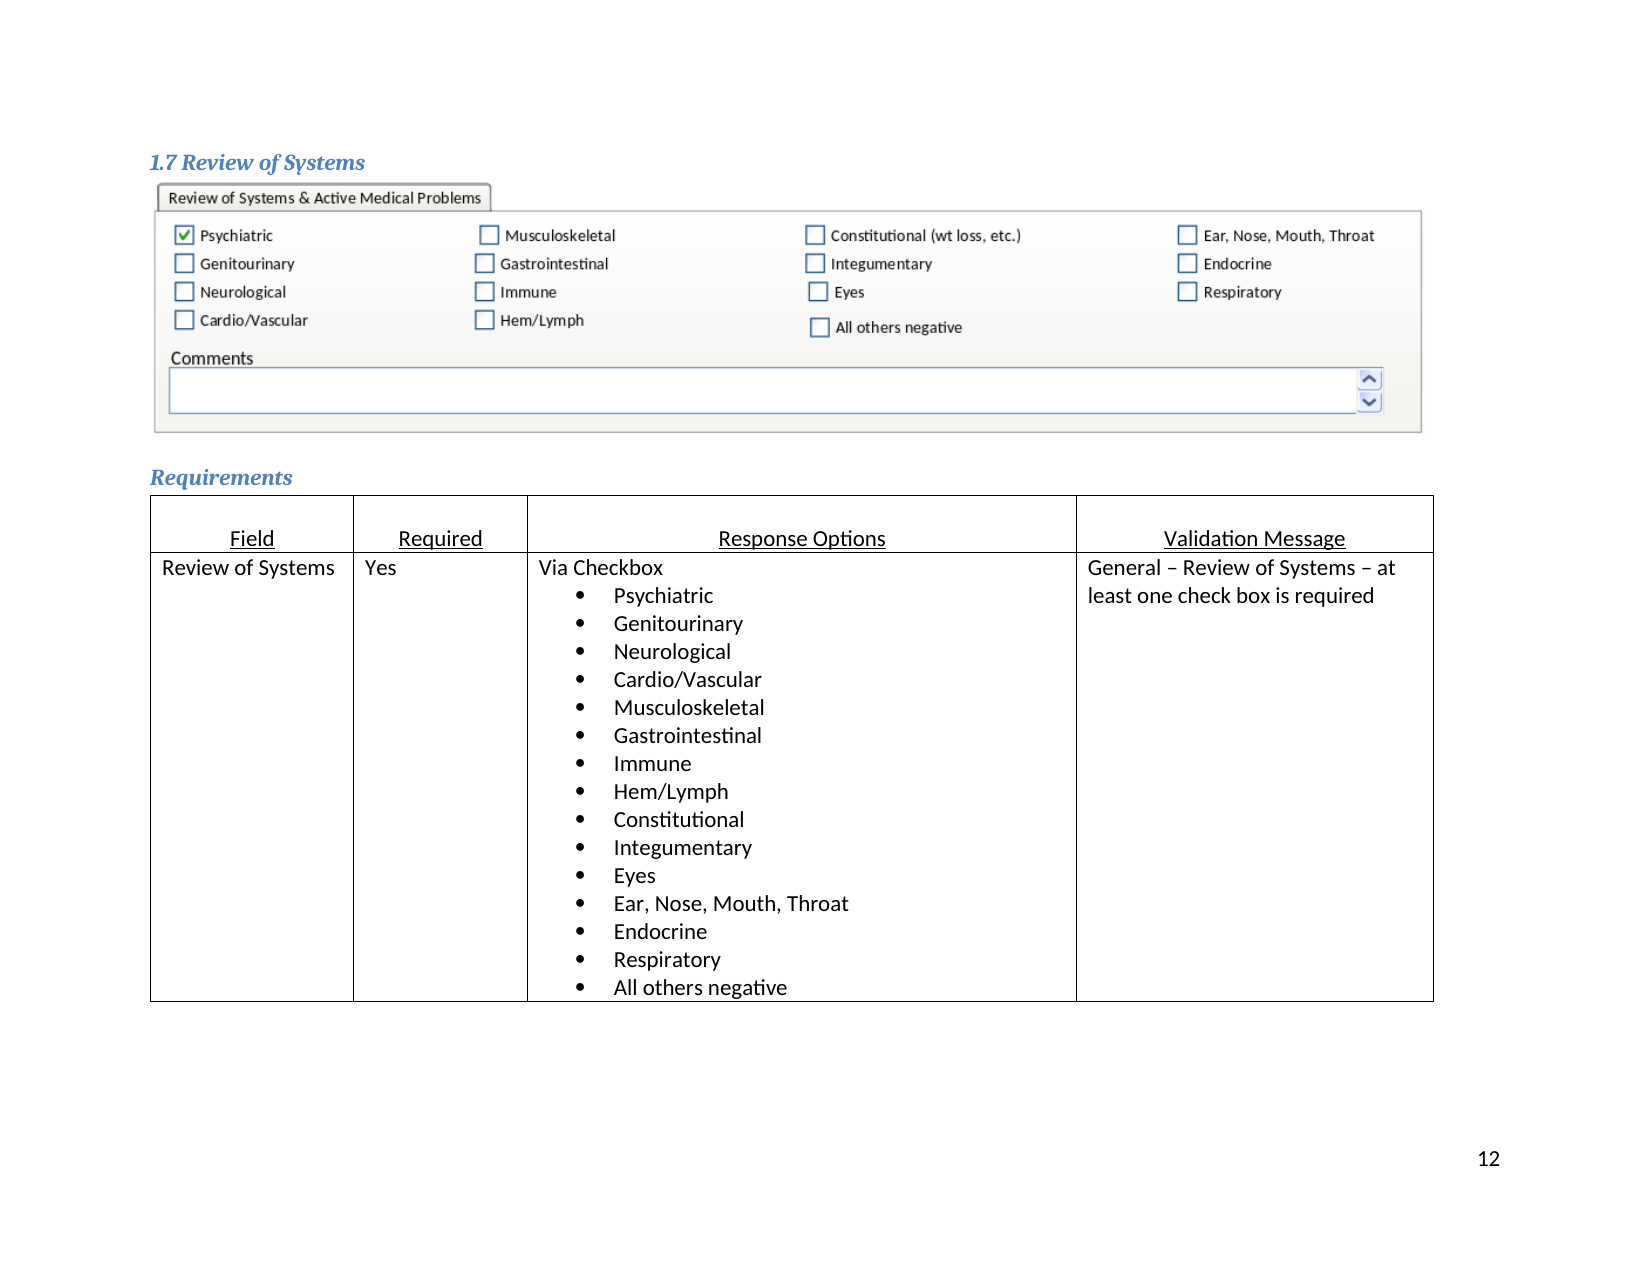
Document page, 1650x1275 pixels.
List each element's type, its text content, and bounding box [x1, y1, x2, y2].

table_cell General – Review of Systems – at least one check box is required [1077, 553, 1433, 1001]
subtitle Requirements [150, 464, 1500, 491]
table_cell Yes [354, 553, 527, 1001]
table_header Validation Message [1077, 496, 1433, 552]
table_cell Review of Systems [151, 553, 353, 1001]
subtitle 1.7 Review of Systems [150, 150, 1500, 176]
table_header Field [151, 496, 353, 552]
table_header Required [354, 496, 527, 552]
table_header Response Options [528, 496, 1076, 552]
table_cell Via Checkbox Psychiatric Genitourinary Neurological Cardio/Vascular Musculoskeletal Gastrointestinal Immune Hem/Lymph Constitutional Integumentary Eyes Ear, Nose, Mouth, Throat Endocrine Respiratory All others negative [528, 553, 1076, 1001]
